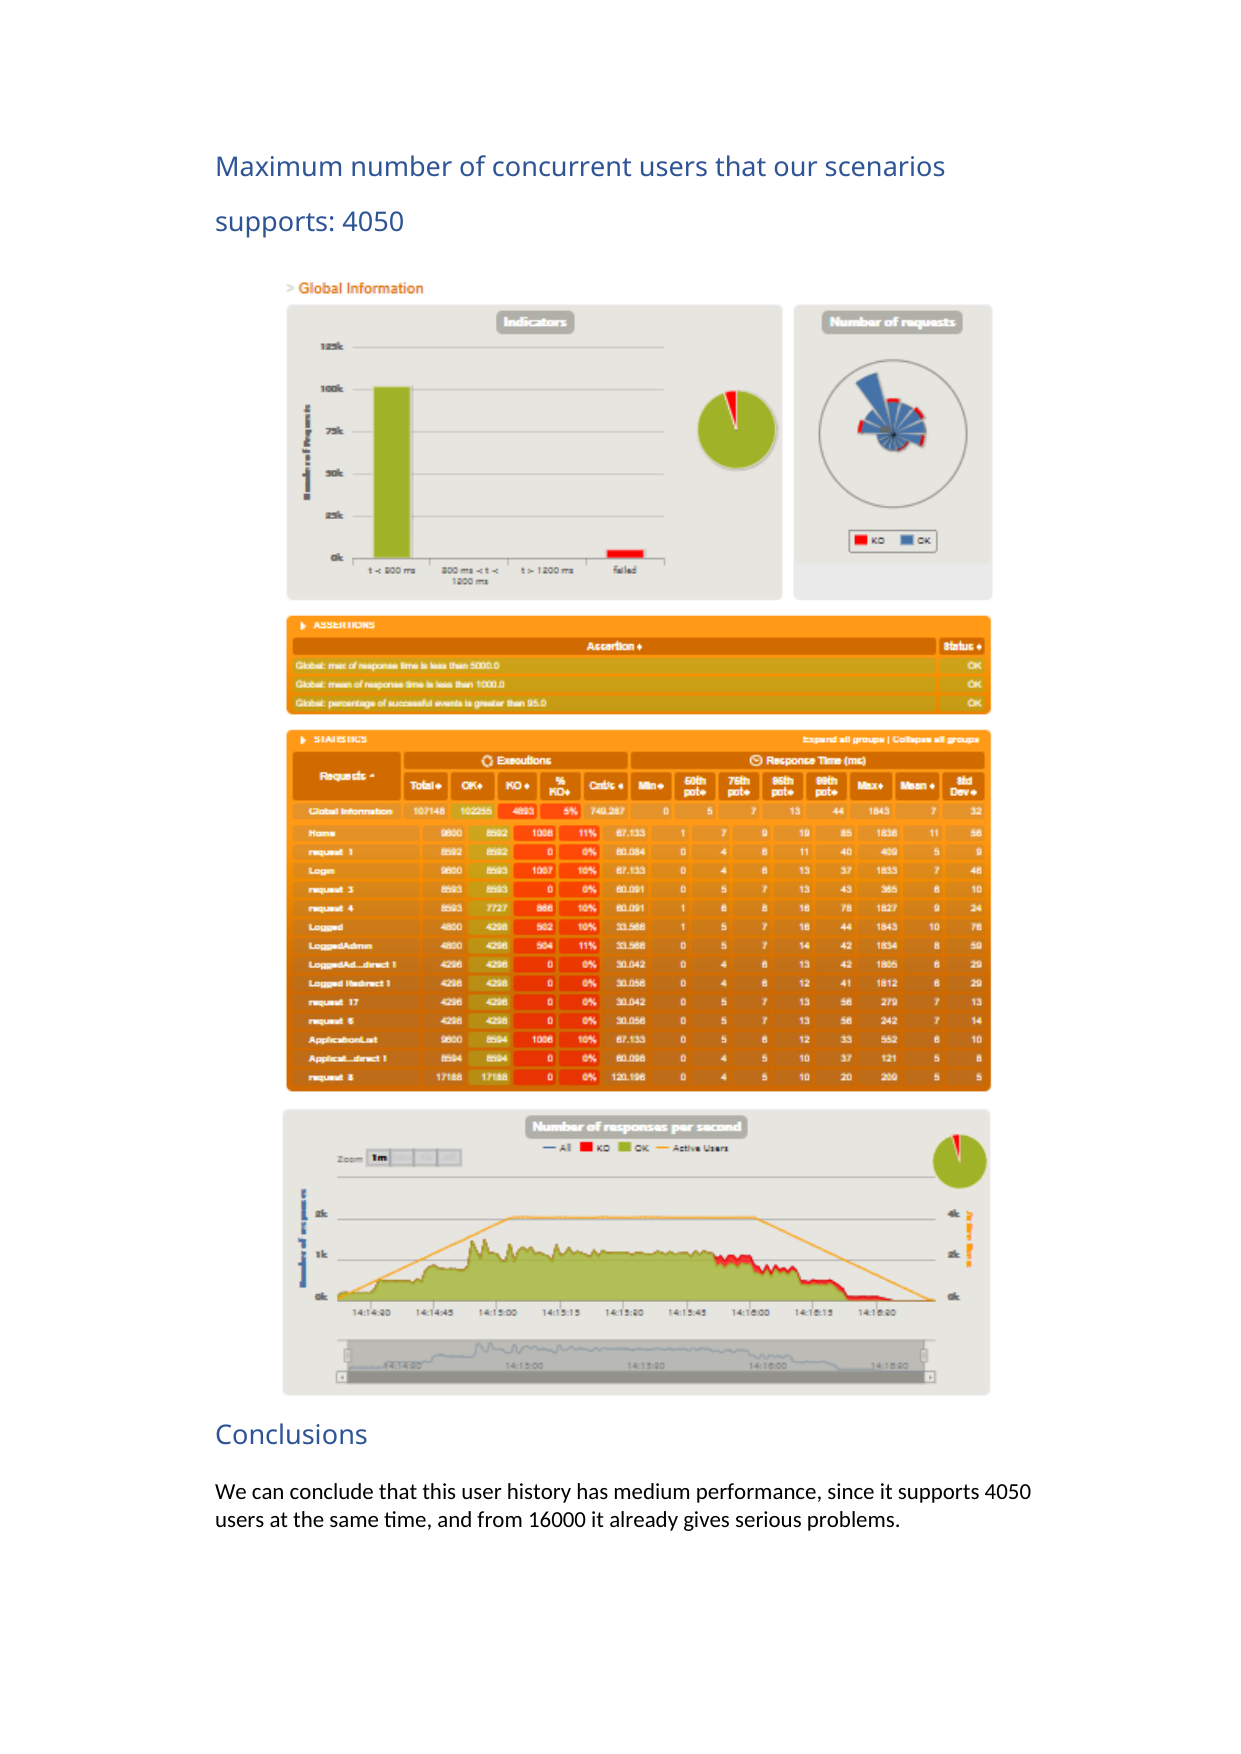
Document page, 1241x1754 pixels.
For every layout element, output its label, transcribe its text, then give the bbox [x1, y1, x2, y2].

subtitle Maximum number of concurrent users that our scenarios supports: 4050 [215, 148, 1063, 240]
subtitle Conclusions [215, 1416, 1063, 1452]
picture [278, 264, 999, 1399]
text We can conclude that this user history has medium performance, since it supports 4050 users at the same time, and from 16000 it already gives serious problems. [215, 1477, 1063, 1533]
